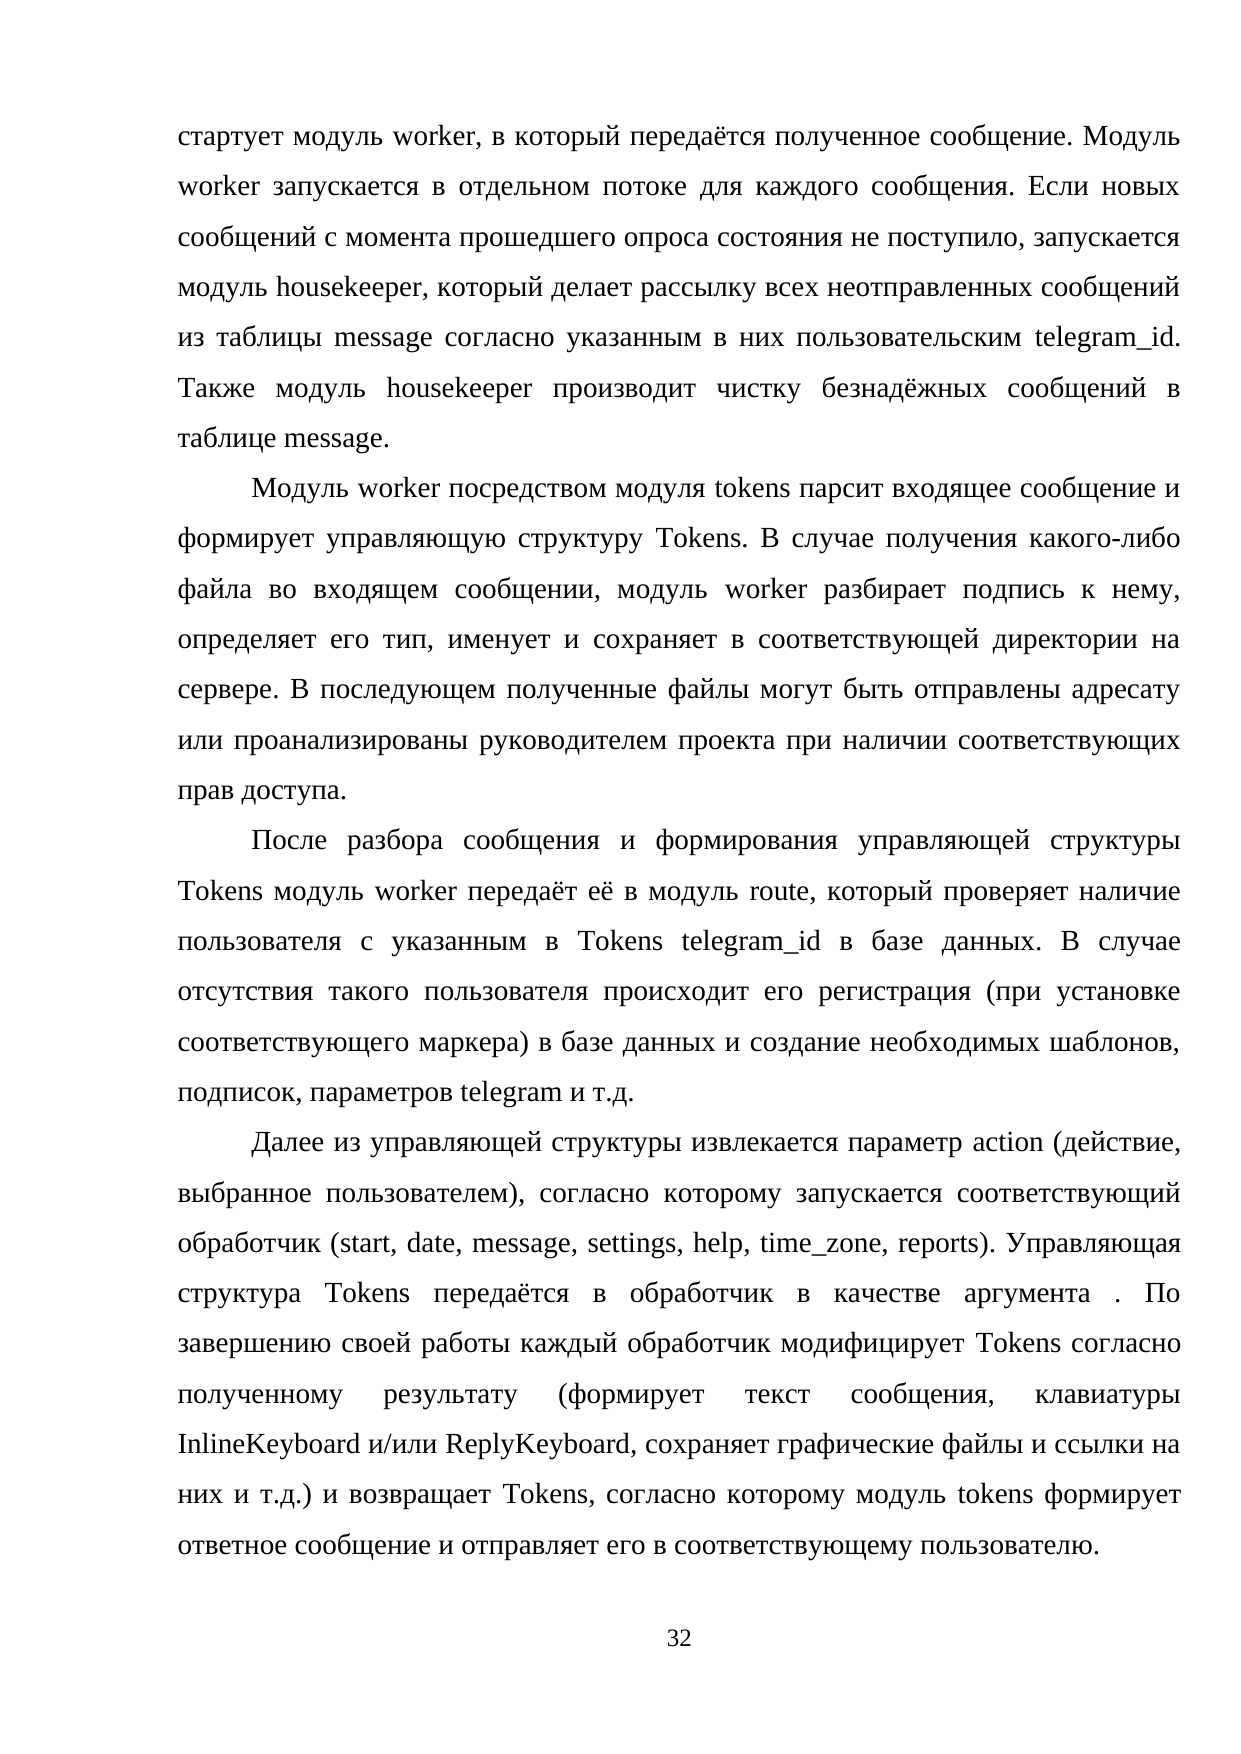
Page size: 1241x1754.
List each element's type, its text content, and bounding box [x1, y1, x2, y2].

text Модуль worker посредством модуля tokens парсит входящее сообщение и формирует управляющую структуру Tokens. В случае получения какого-либо файла во входящем сообщении, модуль worker разбирает подпись к нему, определяет его тип, именует и сохраняет в соответствующей директории на сервере. В последующем полученные файлы могут быть отправлены адресату или проанализированы руководителем проекта при наличии соответствующих прав доступа. [177, 470, 1181, 806]
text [177, 118, 1181, 453]
text После разбора сообщения и формирования управляющей структуры Tokens модуль worker передаёт её в модуль route, который проверяет наличие пользователя с указанным в Tokens telegram_id в базе данных. В случае отсутствия такого пользователя происходит его регистрация (при установке соответствующего маркера) в базе данных и создание необходимых шаблонов, подписок, параметров telegram и т.д. [177, 822, 1181, 1108]
text Далее из управляющей структуры извлекается параметр action (действие, выбранное пользователем), согласно которому запускается соответствующий обработчик (start, date, message, settings, help, time_zone, reports). Управляющая структура Tokens передаётся в обработчик в качестве аргумента . По завершению своей работы каждый обработчик модифицирует Tokens согласно полученному результату (формирует текст сообщения, клавиатуры InlineKeyboard и/или ReplyKeyboard, сохраняет графические файлы и ссылки на них и т.д.) и возвращает Tokens, согласно которому модуль tokens формирует ответное сообщение и отправляет его в соответствующему пользователю. [177, 1124, 1181, 1560]
